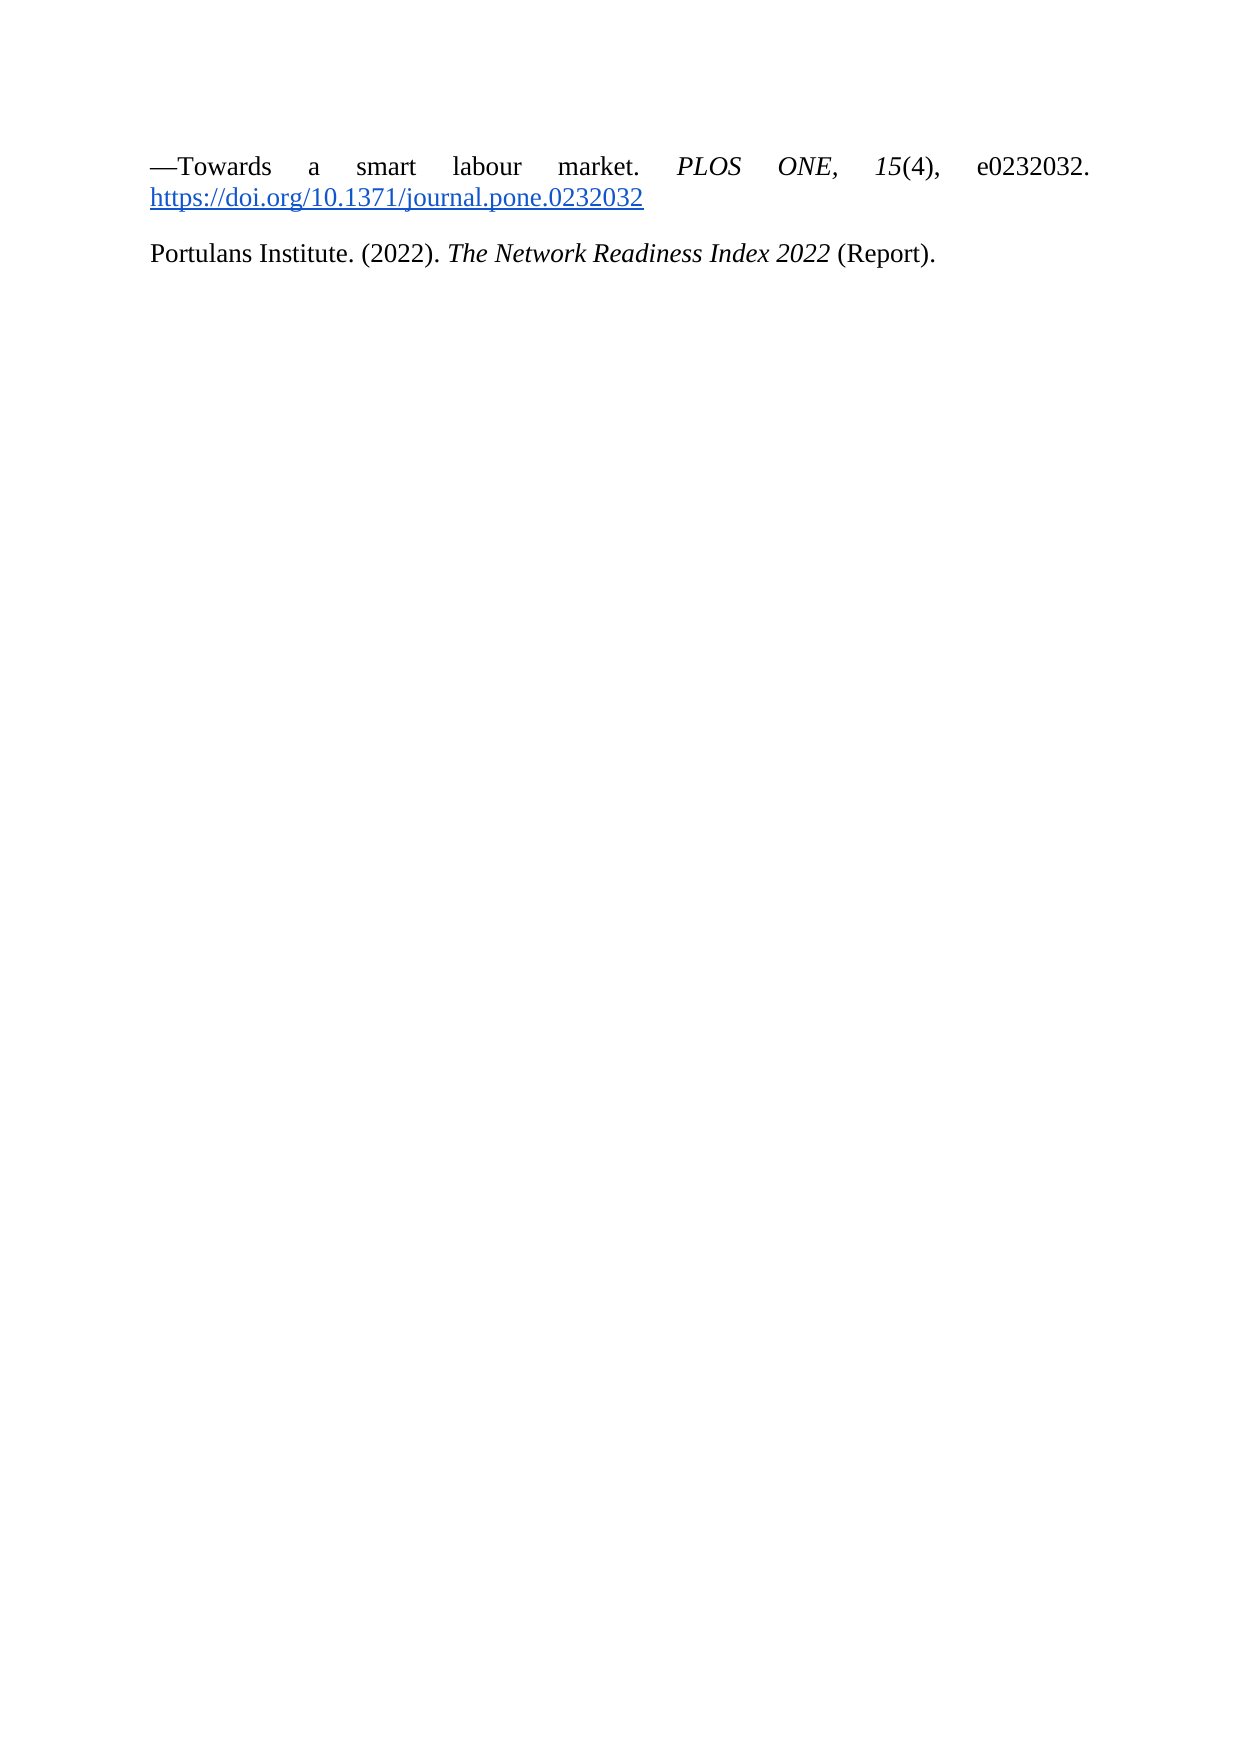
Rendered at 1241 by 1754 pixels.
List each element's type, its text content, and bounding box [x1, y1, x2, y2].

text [150, 150, 1090, 212]
text Portulans Institute. (2022). The Network Readiness Index 2022 (Report). [150, 237, 1090, 268]
